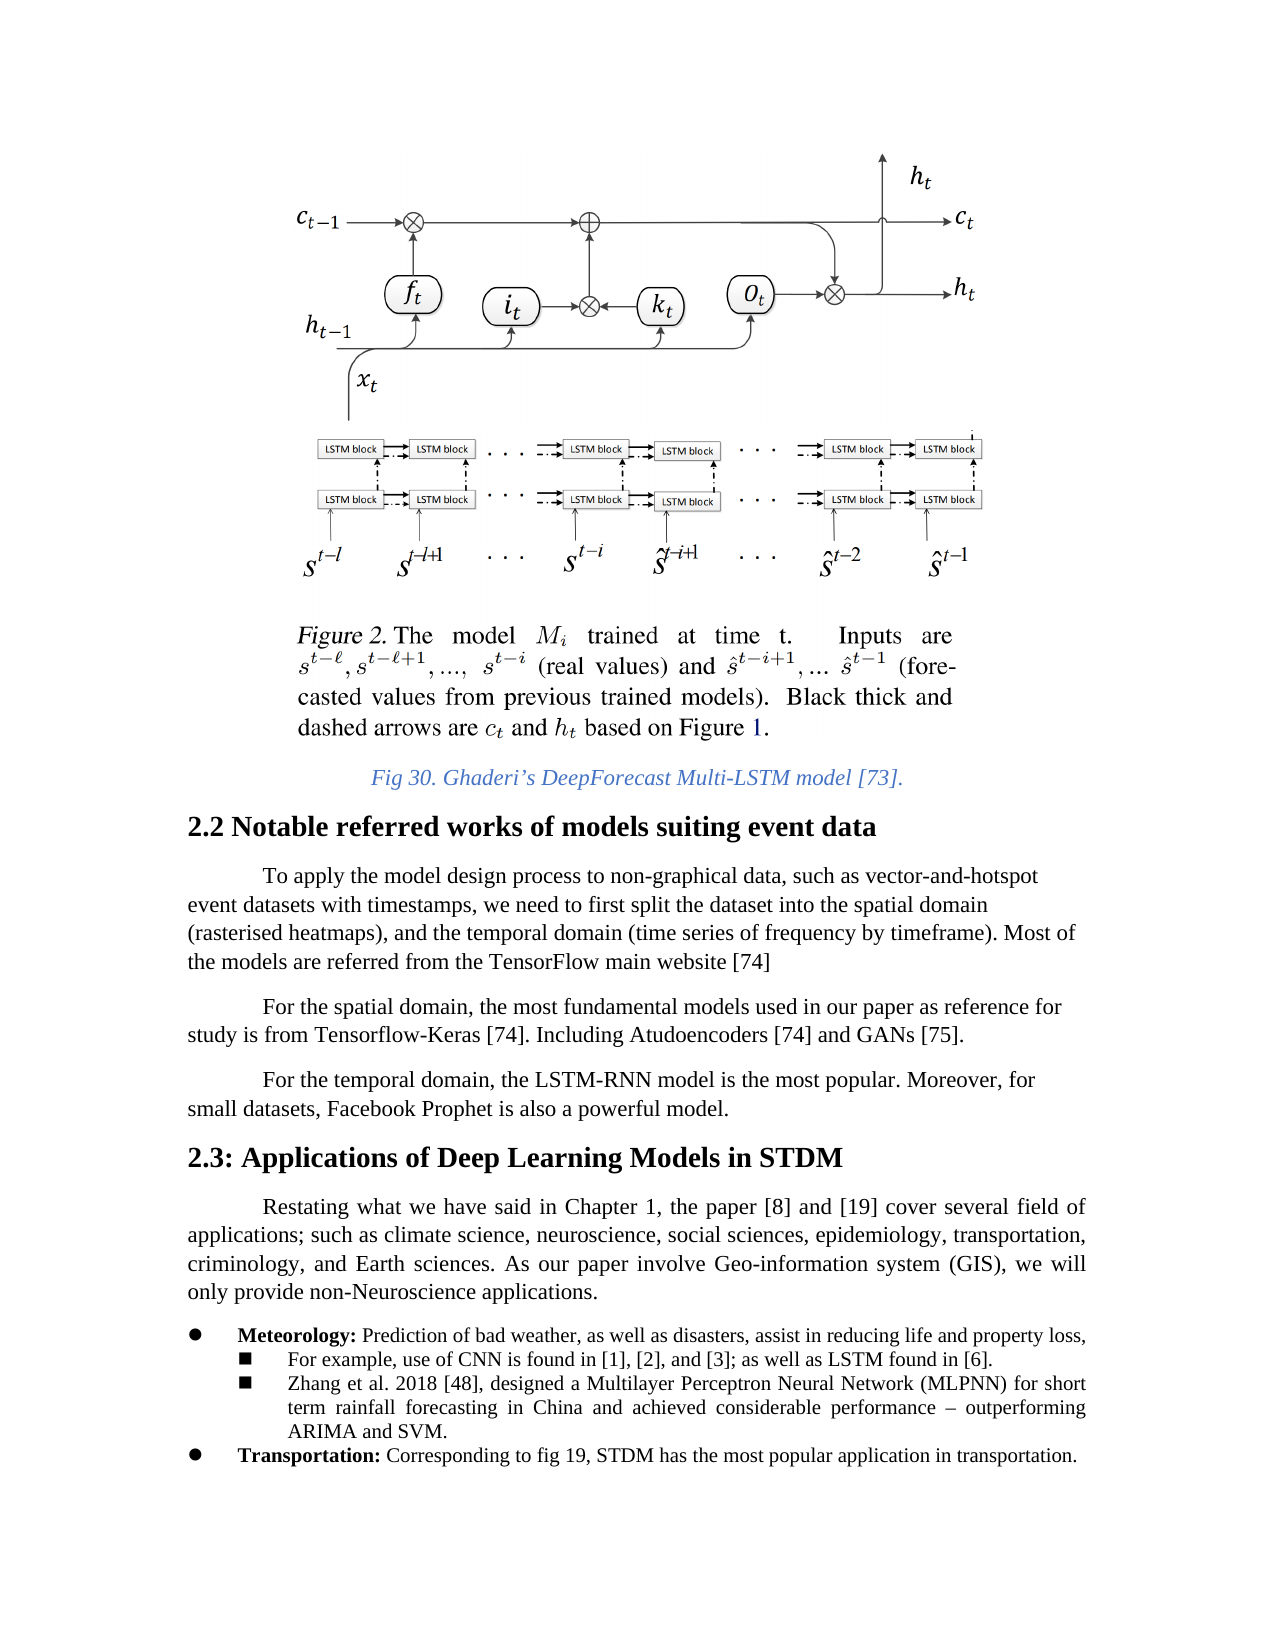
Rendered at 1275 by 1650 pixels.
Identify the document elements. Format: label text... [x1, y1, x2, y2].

text For the temporal domain, the LSTM-RNN model is the most popular. Moreover, for small datasets, Facebook Prophet is also a powerful model. [187, 1066, 1087, 1121]
text 2.2 Notable referred works of models suiting event data [187, 809, 1087, 843]
list For example, use of CNN is found in [1], [2], and [3]; as well as LSTM found in [6]. [237, 1347, 1087, 1371]
picture [292, 150, 984, 428]
text Fig 30. Ghaderi’s DeepForecast Multi-LSTM model [73]. [187, 764, 1087, 791]
list Zhang et al. 2018 [48], designed a Multilayer Perceptron Neural Network (MLPNN) for short term rainfall forecasting in China and achieved considerable performance – outperforming ARIMA and SVM. [237, 1371, 1087, 1443]
text 2.3: Applications of Deep Learning Models in STDM [187, 1140, 1087, 1173]
picture [288, 430, 987, 746]
text To apply the model design process to non-graphical data, such as vector-and-hotspot event datasets with timestamps, we need to first split the dataset into the spatial domain (rasterised heatmaps), and the temporal domain (time series of frequency by timeframe). Most of the models are referred from the TensorFlow main website [74] [187, 862, 1087, 974]
list Transportation: Corresponding to fig 19, STDM has the most popular application in transportation. [187, 1443, 1087, 1467]
text For the spatial domain, the most fundamental models used in our paper as reference for study is from Tensorflow-Keras [74]. Including Atudoencoders [74] and GANs [75]. [187, 993, 1087, 1048]
text Restating what we have said in Chapter 1, the paper [8] and [19] cover several field of applications; such as climate science, neuroscience, social sciences, epidemiology, transportation, criminology, and Earth sciences. As our paper involve Geo-information system (GIS), we will only provide non-Neuroscience applications. [187, 1193, 1087, 1304]
list Meteorology: Prediction of bad weather, as well as disasters, assist in reducing life and property loss, [187, 1323, 1087, 1347]
